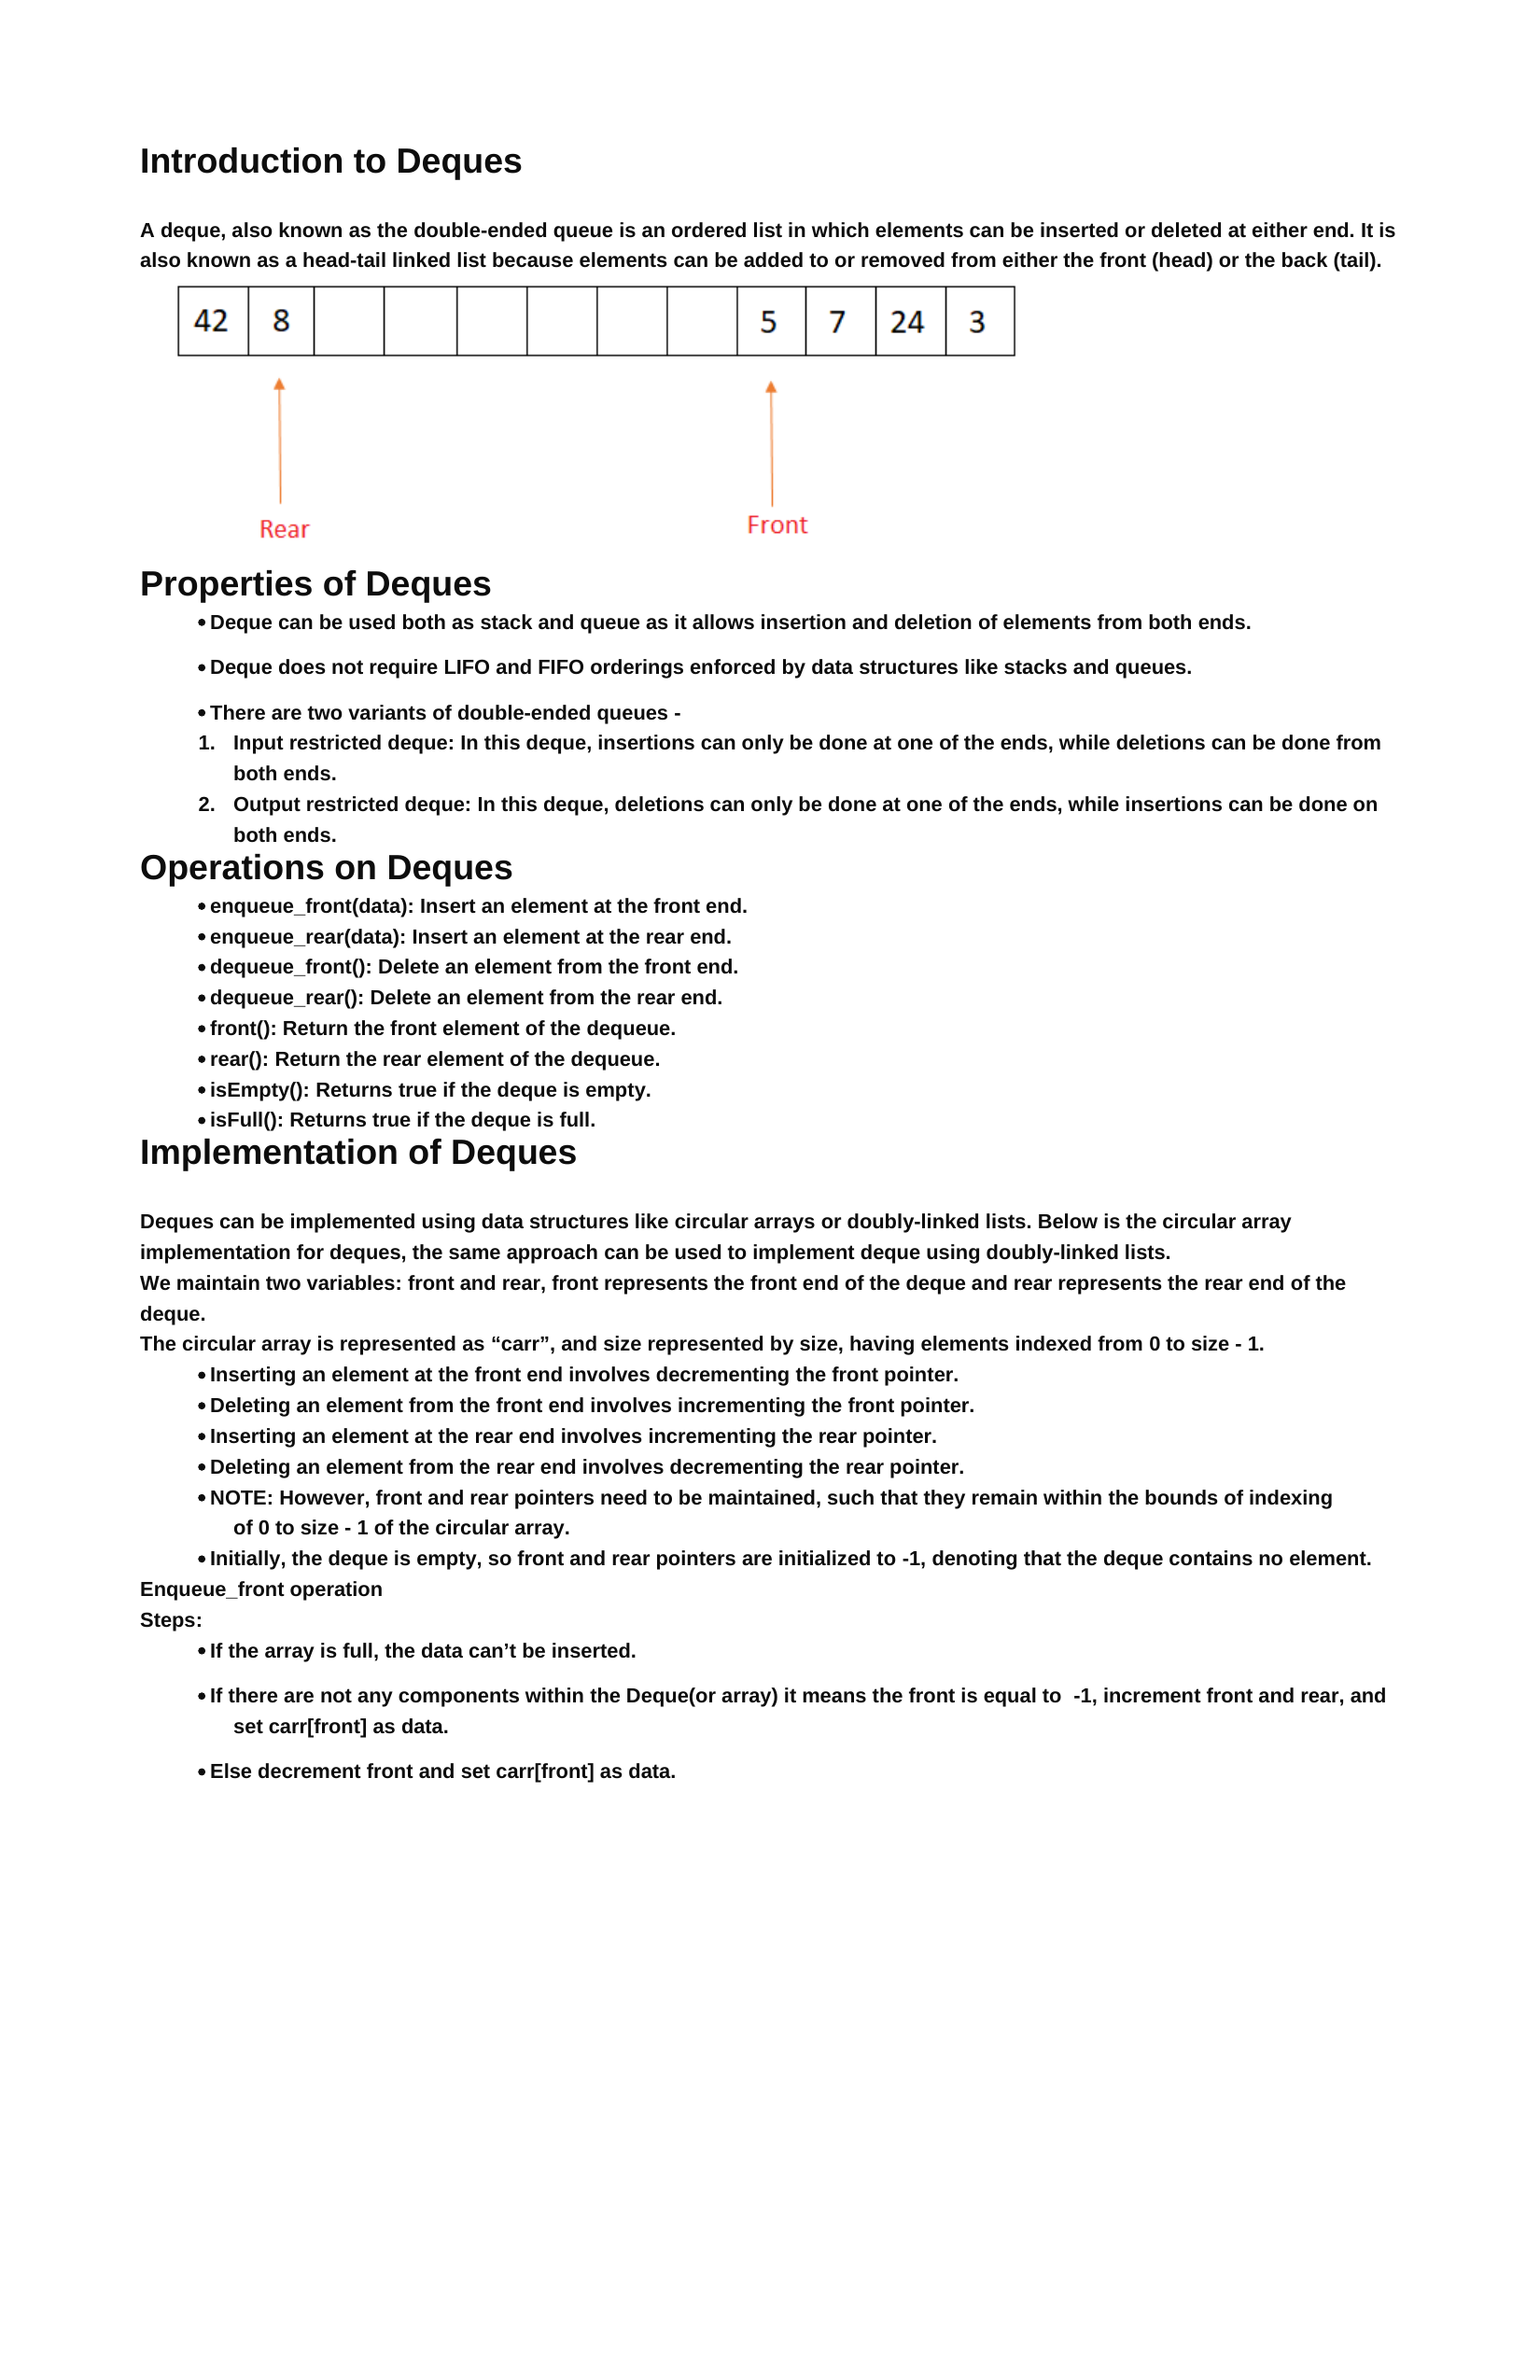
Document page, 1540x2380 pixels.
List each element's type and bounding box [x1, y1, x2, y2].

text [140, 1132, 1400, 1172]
picture [140, 272, 1059, 563]
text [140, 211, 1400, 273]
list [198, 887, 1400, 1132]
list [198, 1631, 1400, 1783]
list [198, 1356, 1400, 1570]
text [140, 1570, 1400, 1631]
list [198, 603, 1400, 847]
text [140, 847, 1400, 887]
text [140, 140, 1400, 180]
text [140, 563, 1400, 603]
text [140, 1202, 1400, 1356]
